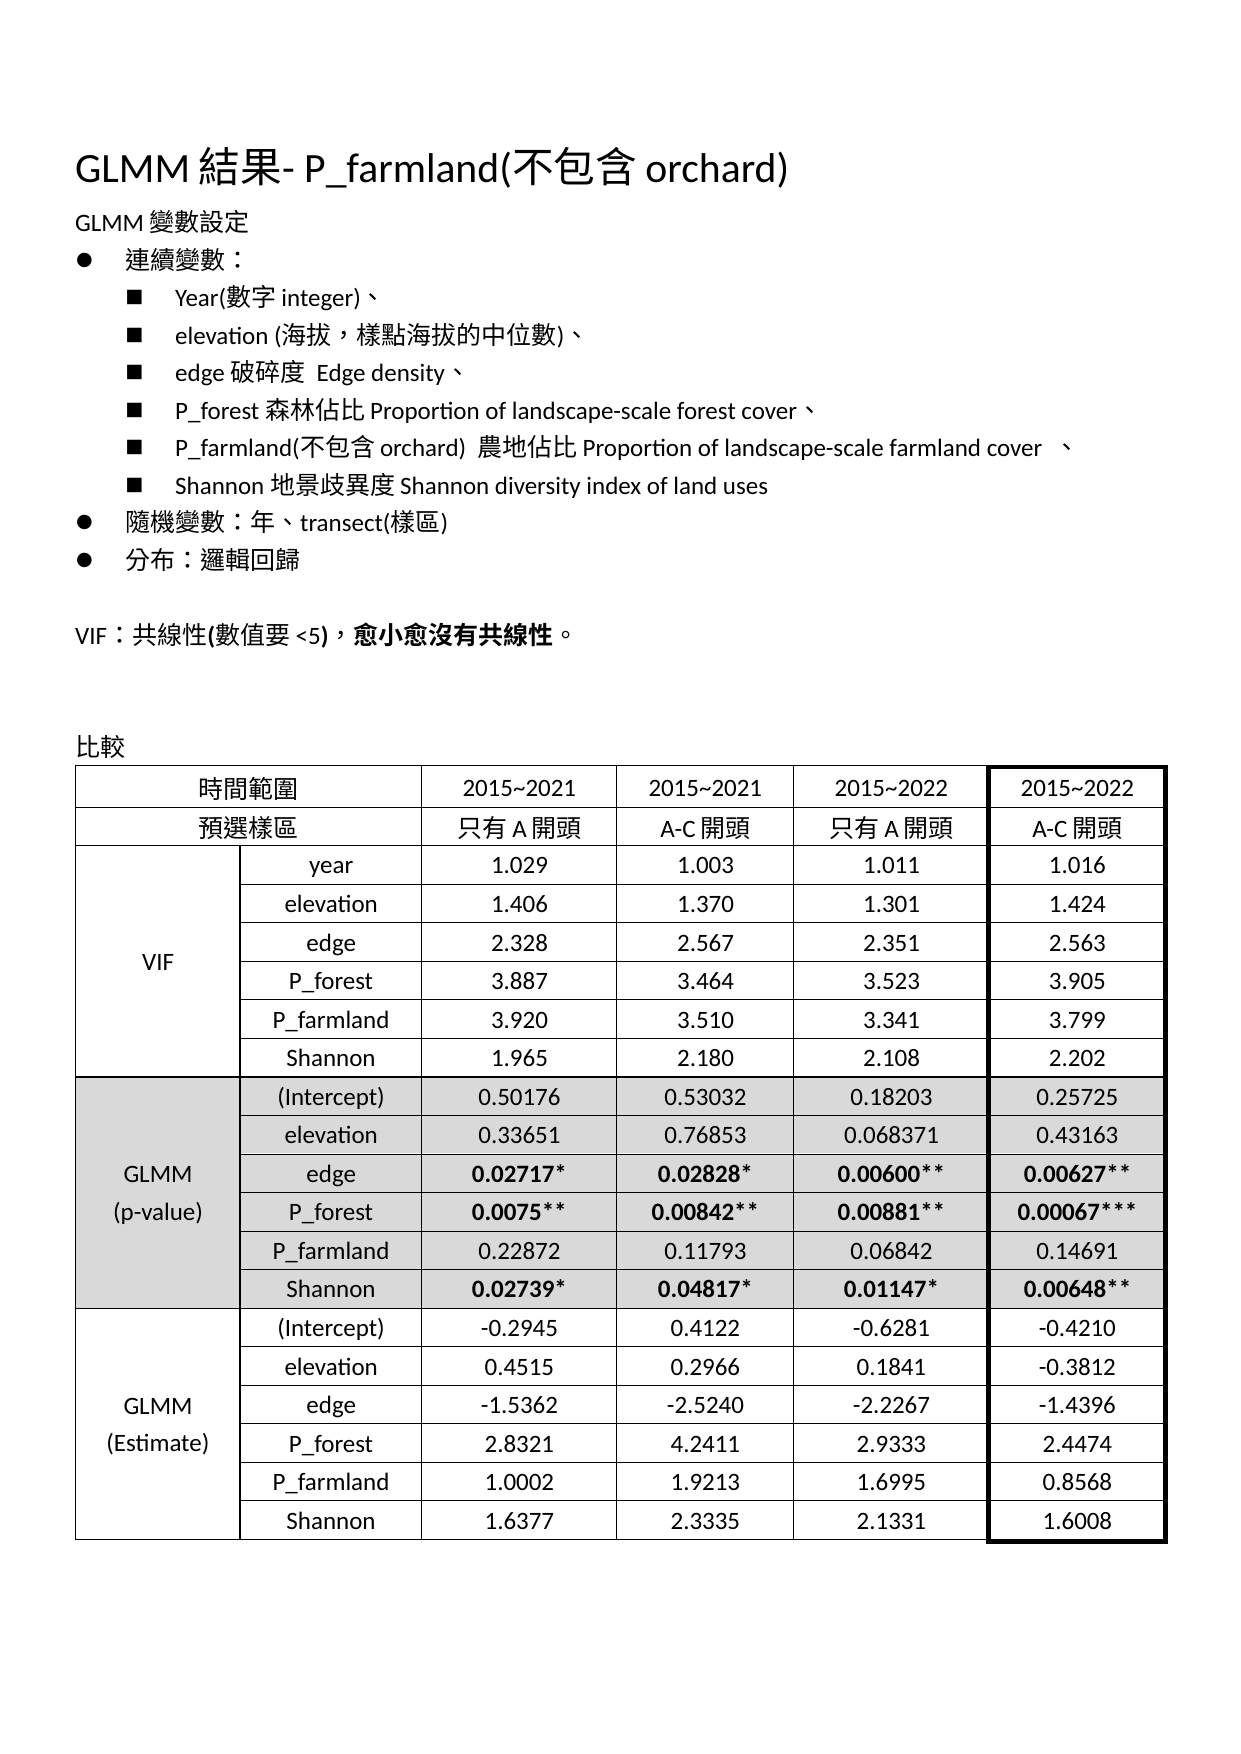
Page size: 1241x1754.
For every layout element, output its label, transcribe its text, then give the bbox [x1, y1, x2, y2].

table_cell P_forest [241, 1193, 421, 1231]
table_cell 2.3335 [617, 1501, 793, 1539]
list elevation (海拔，樣點海拔的中位數)、 [125, 314, 1165, 352]
list 隨機變數：年、transect(樣區) [75, 502, 1165, 539]
table_cell 0.8568 [991, 1463, 1163, 1500]
table_cell 0.01147* [794, 1270, 986, 1308]
table_cell (Intercept) [241, 1309, 421, 1346]
table_cell P_forest [241, 962, 421, 999]
table_cell Shannon [241, 1501, 421, 1539]
table_cell 0.02828* [617, 1155, 793, 1192]
table_cell 1.003 [617, 846, 793, 884]
table_cell 1.6995 [794, 1463, 986, 1500]
text 比較 [75, 727, 1165, 764]
table_cell elevation [241, 1116, 421, 1153]
table_cell 2.180 [617, 1039, 793, 1076]
table_header 2015~2022 [991, 769, 1163, 807]
table_cell 0.4122 [617, 1309, 793, 1346]
table_cell P_farmland [241, 1463, 421, 1500]
table_cell edge [241, 923, 421, 961]
table_cell 2.563 [991, 923, 1163, 961]
table_cell elevation [241, 885, 421, 922]
table_cell 0.4515 [422, 1347, 616, 1385]
table_cell 3.905 [991, 962, 1163, 999]
list P_forest 森林佔比Proportion of landscape-scale forest cover、 [125, 389, 1165, 427]
table_cell Shannon [241, 1270, 421, 1308]
text GLMM變數設定 [75, 202, 1165, 239]
table_cell GLMM (p-value) [76, 1078, 239, 1308]
table_cell -0.6281 [794, 1309, 986, 1346]
table_cell GLMM (Estimate) [76, 1309, 239, 1539]
table_cell 0.02739* [422, 1270, 616, 1308]
table_cell 0.18203 [794, 1078, 986, 1115]
table_cell 0.00067*** [991, 1193, 1163, 1231]
table_cell 1.9213 [617, 1463, 793, 1500]
table_cell 1.965 [422, 1039, 616, 1076]
table_cell 0.06842 [794, 1232, 986, 1269]
table_cell 只有A開頭 [422, 808, 616, 845]
table_cell 2.4474 [991, 1424, 1163, 1462]
table_cell 1.424 [991, 885, 1163, 922]
table_cell 0.33651 [422, 1116, 616, 1153]
table_cell P_farmland [241, 1232, 421, 1269]
table_cell 1.370 [617, 885, 793, 922]
table_cell -2.2267 [794, 1386, 986, 1423]
table_cell year [241, 846, 421, 884]
table_cell 0.00842** [617, 1193, 793, 1231]
list P_farmland(不包含orchard) 農地佔比Proportion of landscape-scale farmland cover 、 [125, 427, 1165, 464]
list Year(數字integer)、 [125, 277, 1165, 314]
list Shannon 地景歧異度Shannon diversity index of land uses [125, 464, 1165, 502]
table_cell P_farmland [241, 1000, 421, 1038]
table_cell 2.351 [794, 923, 986, 961]
list 分布：邏輯回歸 [75, 539, 1165, 577]
table_cell -0.2945 [422, 1309, 616, 1346]
table_header 2015~2021 [422, 766, 616, 807]
table_header 2015~2021 [617, 766, 793, 807]
table_cell 0.53032 [617, 1078, 793, 1115]
table_cell Shannon [241, 1039, 421, 1076]
table_header 時間範圍 [76, 766, 421, 807]
table_cell 3.887 [422, 962, 616, 999]
table_cell 1.301 [794, 885, 986, 922]
table_cell -2.5240 [617, 1386, 793, 1423]
table_cell 2.202 [991, 1039, 1163, 1076]
table_cell edge [241, 1386, 421, 1423]
table_cell VIF [76, 846, 239, 1076]
table_cell 只有A開頭 [794, 808, 986, 845]
table_cell 3.523 [794, 962, 986, 999]
table_cell 0.76853 [617, 1116, 793, 1153]
table_cell 0.00600** [794, 1155, 986, 1192]
table_cell 1.029 [422, 846, 616, 884]
table_cell 2.567 [617, 923, 793, 961]
table_cell 0.50176 [422, 1078, 616, 1115]
table_cell 2.9333 [794, 1424, 986, 1462]
text VIF：共線性(數值要 <5)，愈小愈沒有共線性。 [75, 614, 1165, 652]
table_cell -0.3812 [991, 1347, 1163, 1385]
table_cell 0.2966 [617, 1347, 793, 1385]
table_cell 0.00648** [991, 1270, 1163, 1308]
list 連續變數： [75, 239, 1165, 277]
text GLMM結果- P_farmland(不包含orchard) [75, 127, 1165, 202]
table_cell 2.108 [794, 1039, 986, 1076]
table_cell 4.2411 [617, 1424, 793, 1462]
table_cell 0.02717* [422, 1155, 616, 1192]
table_cell 0.1841 [794, 1347, 986, 1385]
table_cell 0.00627** [991, 1155, 1163, 1192]
table_cell P_forest [241, 1424, 421, 1462]
table_cell 預選樣區 [76, 808, 421, 845]
table_cell 3.920 [422, 1000, 616, 1038]
table_cell 0.04817* [617, 1270, 793, 1308]
list edge 破碎度 Edge density、 [125, 352, 1165, 389]
table_cell 2.328 [422, 923, 616, 961]
table_cell 1.0002 [422, 1463, 616, 1500]
table_cell 0.25725 [991, 1078, 1163, 1115]
table_cell 0.14691 [991, 1232, 1163, 1269]
table_cell 0.0075** [422, 1193, 616, 1231]
table_cell 0.00881** [794, 1193, 986, 1231]
table_cell -1.5362 [422, 1386, 616, 1423]
table_cell (Intercept) [241, 1078, 421, 1115]
table_cell 3.341 [794, 1000, 986, 1038]
table_cell 0.068371 [794, 1116, 986, 1153]
table_cell -1.4396 [991, 1386, 1163, 1423]
table_cell 2.1331 [794, 1501, 986, 1539]
table_cell 1.011 [794, 846, 986, 884]
table_cell A-C開頭 [617, 808, 793, 845]
table_cell 0.22872 [422, 1232, 616, 1269]
table_cell 0.11793 [617, 1232, 793, 1269]
table_cell 0.43163 [991, 1116, 1163, 1153]
table_cell edge [241, 1155, 421, 1192]
table_cell 1.6008 [991, 1501, 1163, 1539]
table_cell 3.510 [617, 1000, 793, 1038]
table_cell elevation [241, 1347, 421, 1385]
table_cell 1.016 [991, 846, 1163, 884]
table_cell 1.406 [422, 885, 616, 922]
table_cell 2.8321 [422, 1424, 616, 1462]
table_cell A-C開頭 [991, 808, 1163, 845]
table_cell 3.464 [617, 962, 793, 999]
table_cell -0.4210 [991, 1309, 1163, 1346]
table_cell 1.6377 [422, 1501, 616, 1539]
table_header 2015~2022 [794, 766, 986, 807]
table_cell 3.799 [991, 1000, 1163, 1038]
